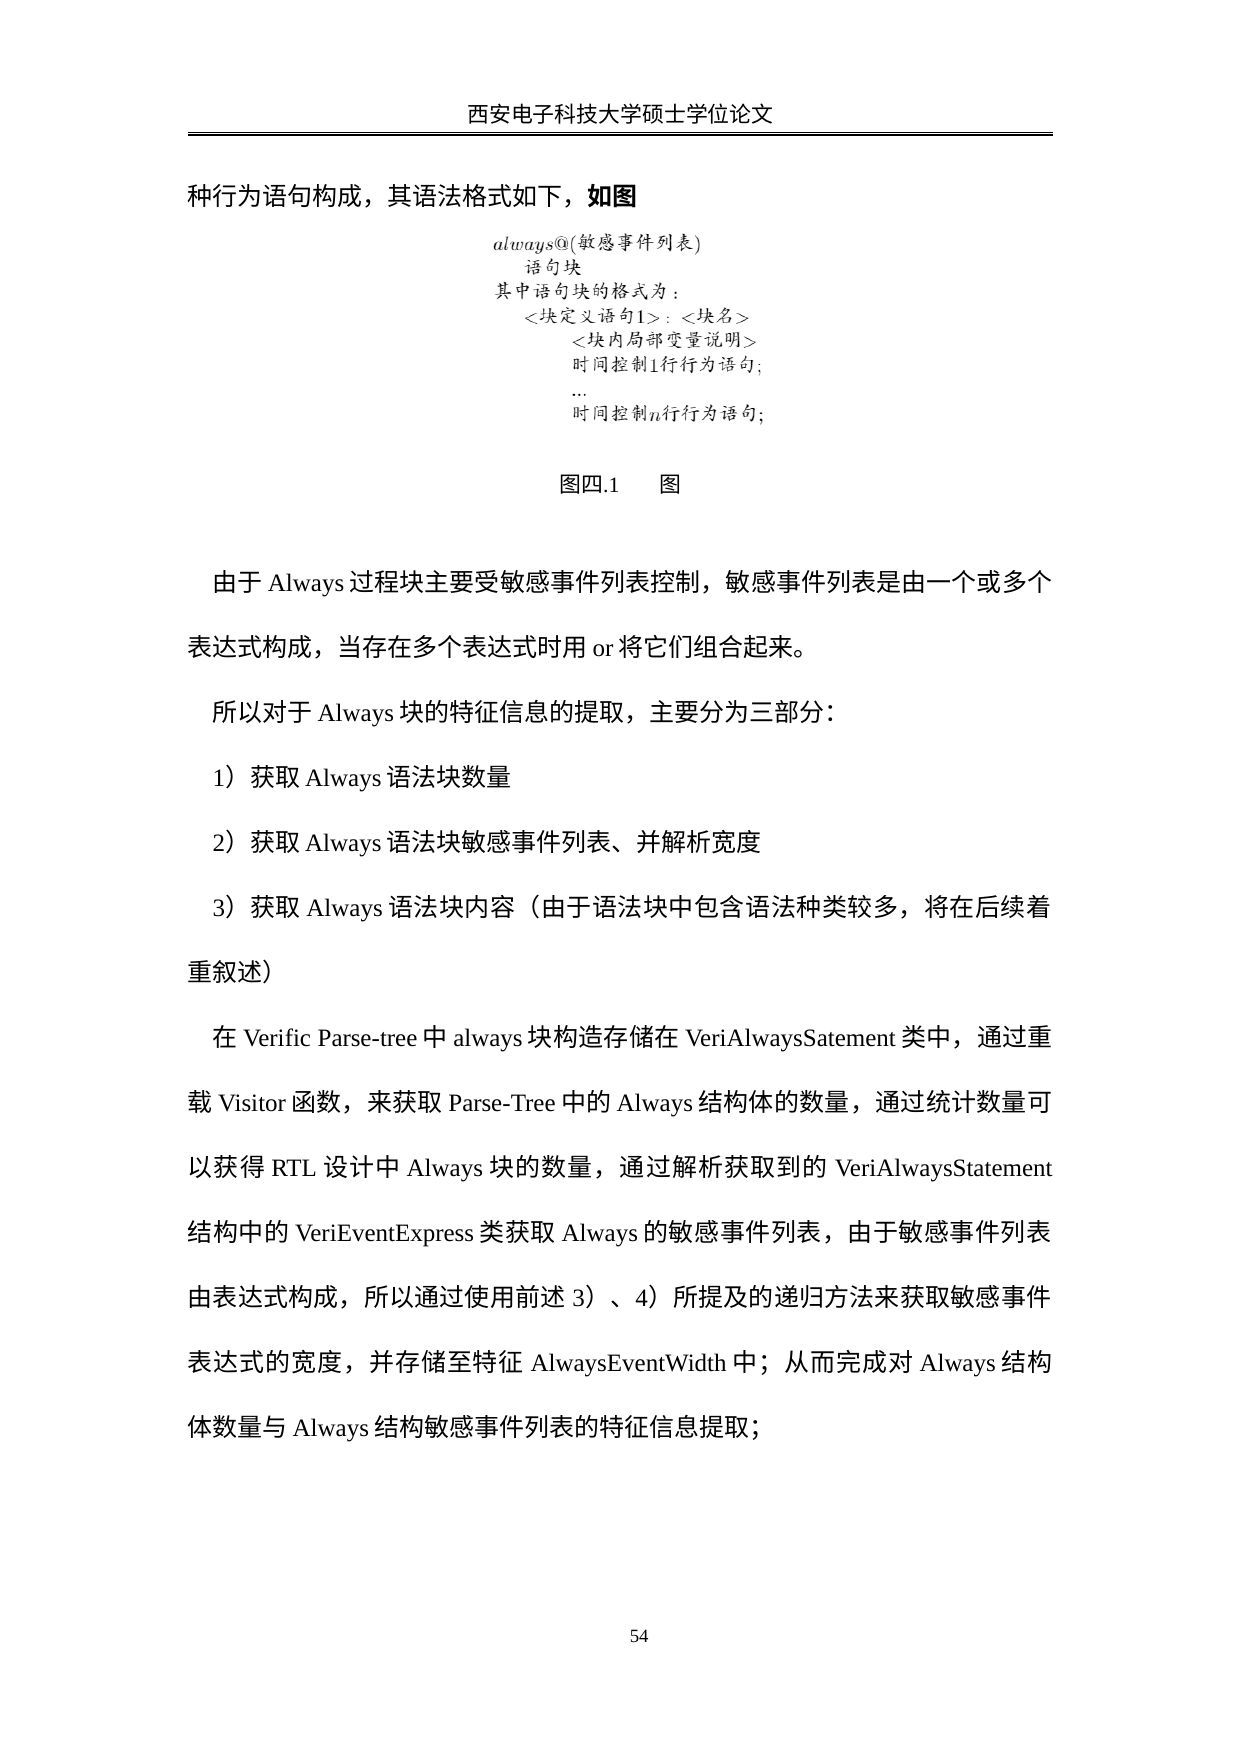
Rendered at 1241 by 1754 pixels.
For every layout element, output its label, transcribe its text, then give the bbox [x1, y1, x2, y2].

text 所以对于Always块的特征信息的提取，主要分为三部分： [187, 678, 1053, 743]
picture [476, 227, 789, 445]
list 获取Always语法块敏感事件列表、并解析宽度 [187, 808, 1053, 873]
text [187, 162, 1053, 227]
list 获取Always语法块内容（由于语法块中包含语法种类较多，将在后续着重叙述） [187, 873, 1053, 1003]
text 在Verific Parse-tree中always块构造存储在VeriAlwaysSatement类中，通过重载Visitor函数，来获取Parse-Tree中的Always结构体的数量，通过统计数量可以获得RTL设计中Always块的数量，通过解析获取到的VeriAlwaysStatement结构中的VeriEventExpress类获取Always的敏感事件列表，由于敏感事件列表由表达式构成，所以通过使用前述3）、4）所提及的递归方法来获取敏感事件表达式的宽度，并存储至特征AlwaysEventWidth中；从而完成对Always结构体数量与Always结构敏感事件列表的特征信息提取； [187, 1003, 1053, 1458]
text 由于Always过程块主要受敏感事件列表控制，敏感事件列表是由一个或多个表达式构成，当存在多个表达式时用or将它们组合起来。 [187, 548, 1053, 678]
text 图 [187, 467, 1053, 499]
list 获取Always语法块数量 [187, 743, 1053, 808]
